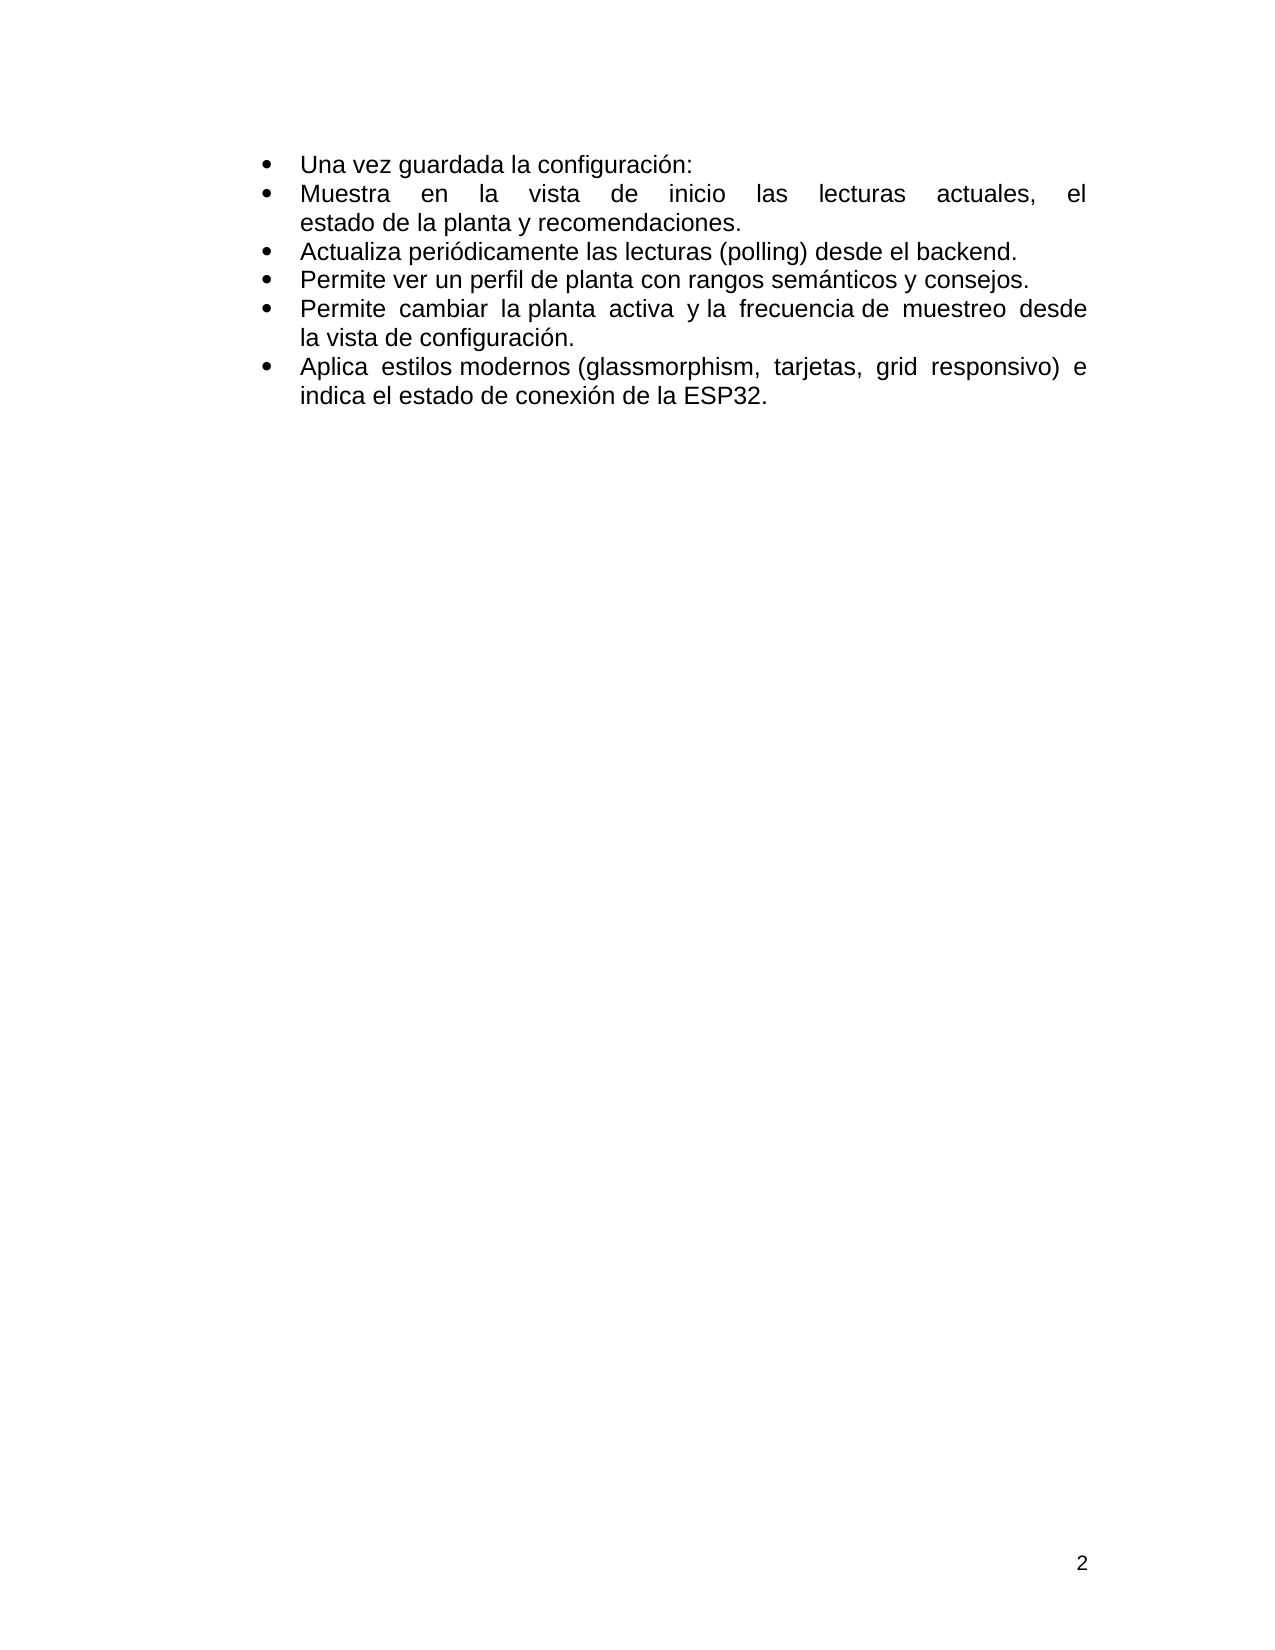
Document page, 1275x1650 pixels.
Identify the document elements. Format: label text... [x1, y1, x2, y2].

list Una vez guardada la configuración: [262, 150, 1088, 179]
list Actualiza periódicamente las lecturas (polling) desde el backend. [262, 236, 1088, 265]
list Aplica estilos modernos (glassmorphism, tarjetas, grid responsivo) e indica el estado de conexión de la ESP32. [262, 352, 1088, 409]
list Permite ver un perfil de planta con rangos semánticos y consejos. [262, 265, 1088, 294]
list Muestra en la vista de inicio las lecturas actuales, el estado de la planta y recomendaciones. [262, 179, 1088, 236]
list Permite cambiar la planta activa y la frecuencia de muestreo desde la vista de configuración. [262, 294, 1088, 352]
